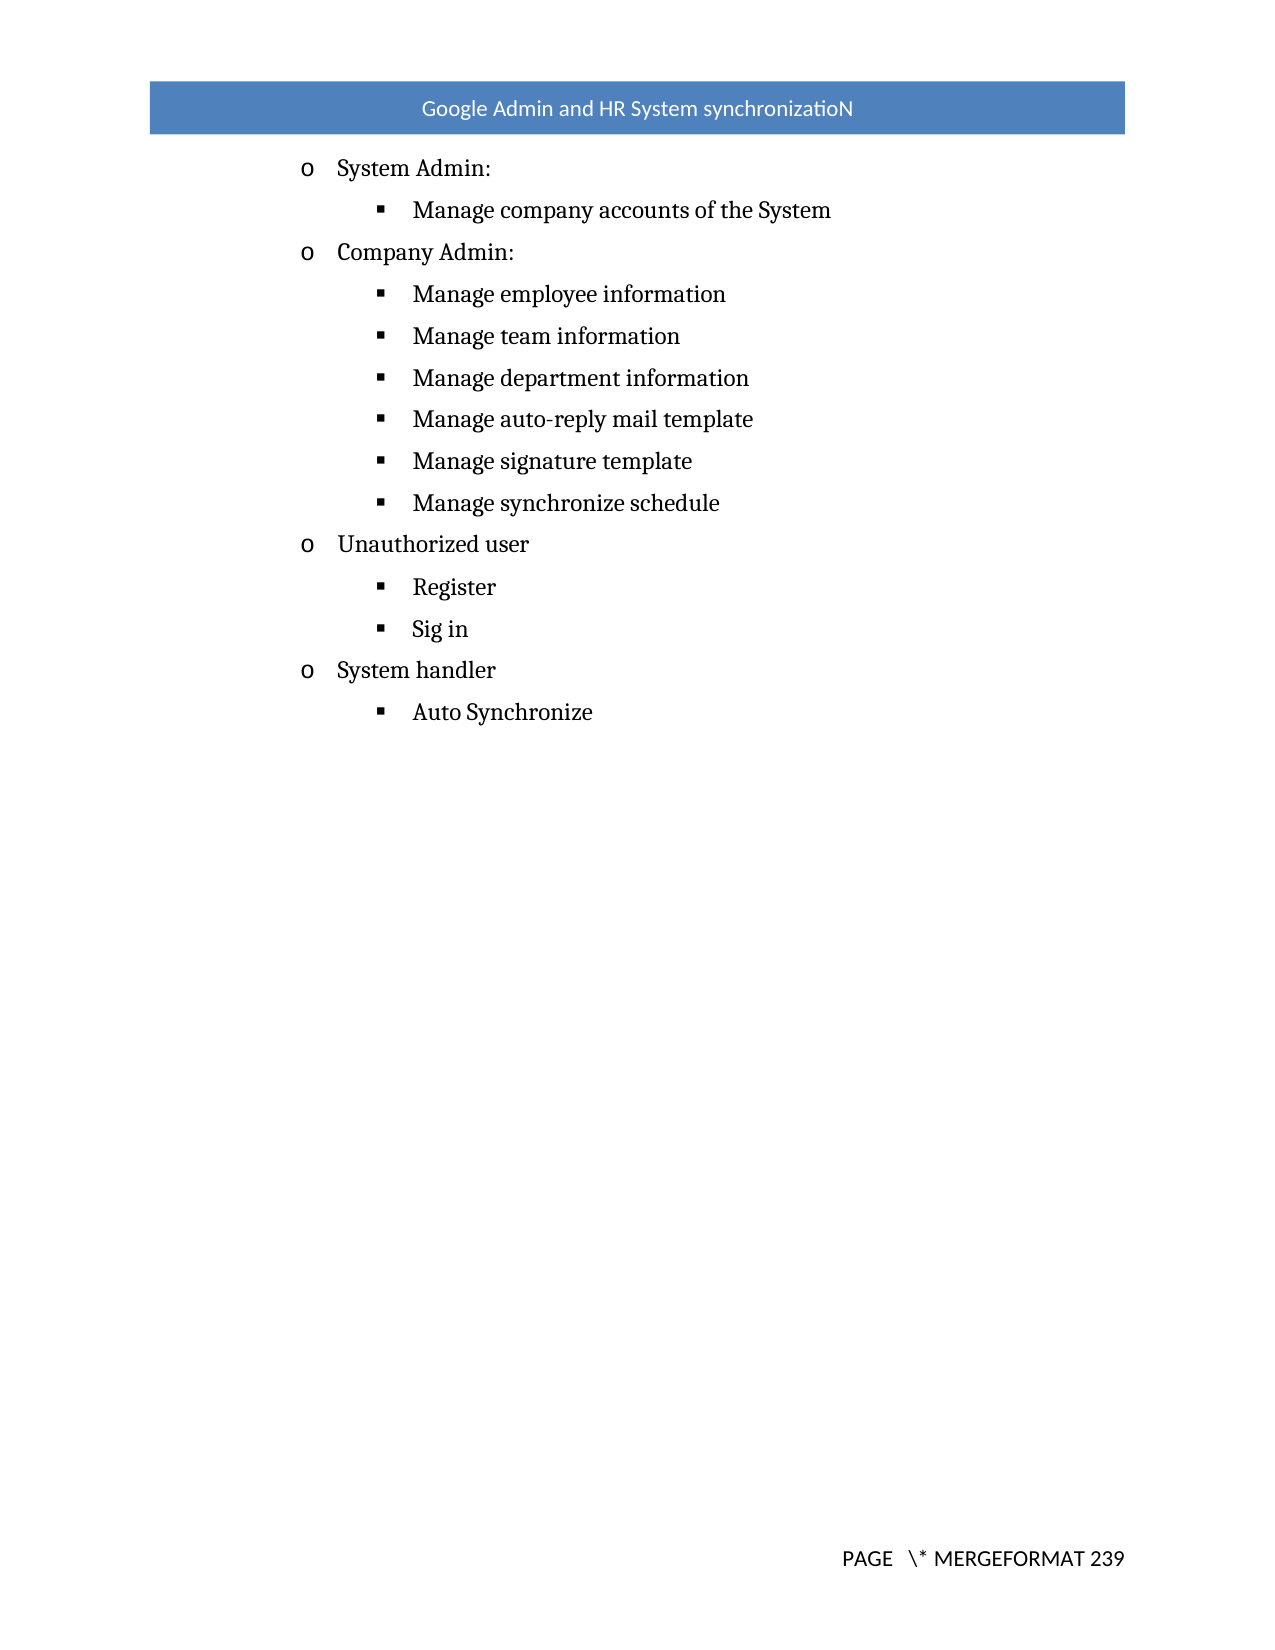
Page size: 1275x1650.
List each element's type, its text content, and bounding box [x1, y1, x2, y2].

list System Admin: [300, 150, 1125, 187]
list Manage team information [375, 317, 1125, 355]
list Manage synchronize schedule [375, 484, 1125, 522]
list Manage employee information [375, 276, 1125, 313]
list Manage auto-reply mail template [375, 401, 1125, 438]
list Sig in [375, 610, 1125, 648]
list Company Admin: [300, 234, 1125, 271]
list Register [375, 568, 1125, 606]
list Manage department information [375, 359, 1125, 397]
list Manage company accounts of the System [375, 192, 1125, 229]
list Auto Synchronize [375, 694, 1125, 731]
list Manage signature template [375, 443, 1125, 480]
list Unauthorized user [300, 526, 1125, 564]
list System handler [300, 652, 1125, 689]
